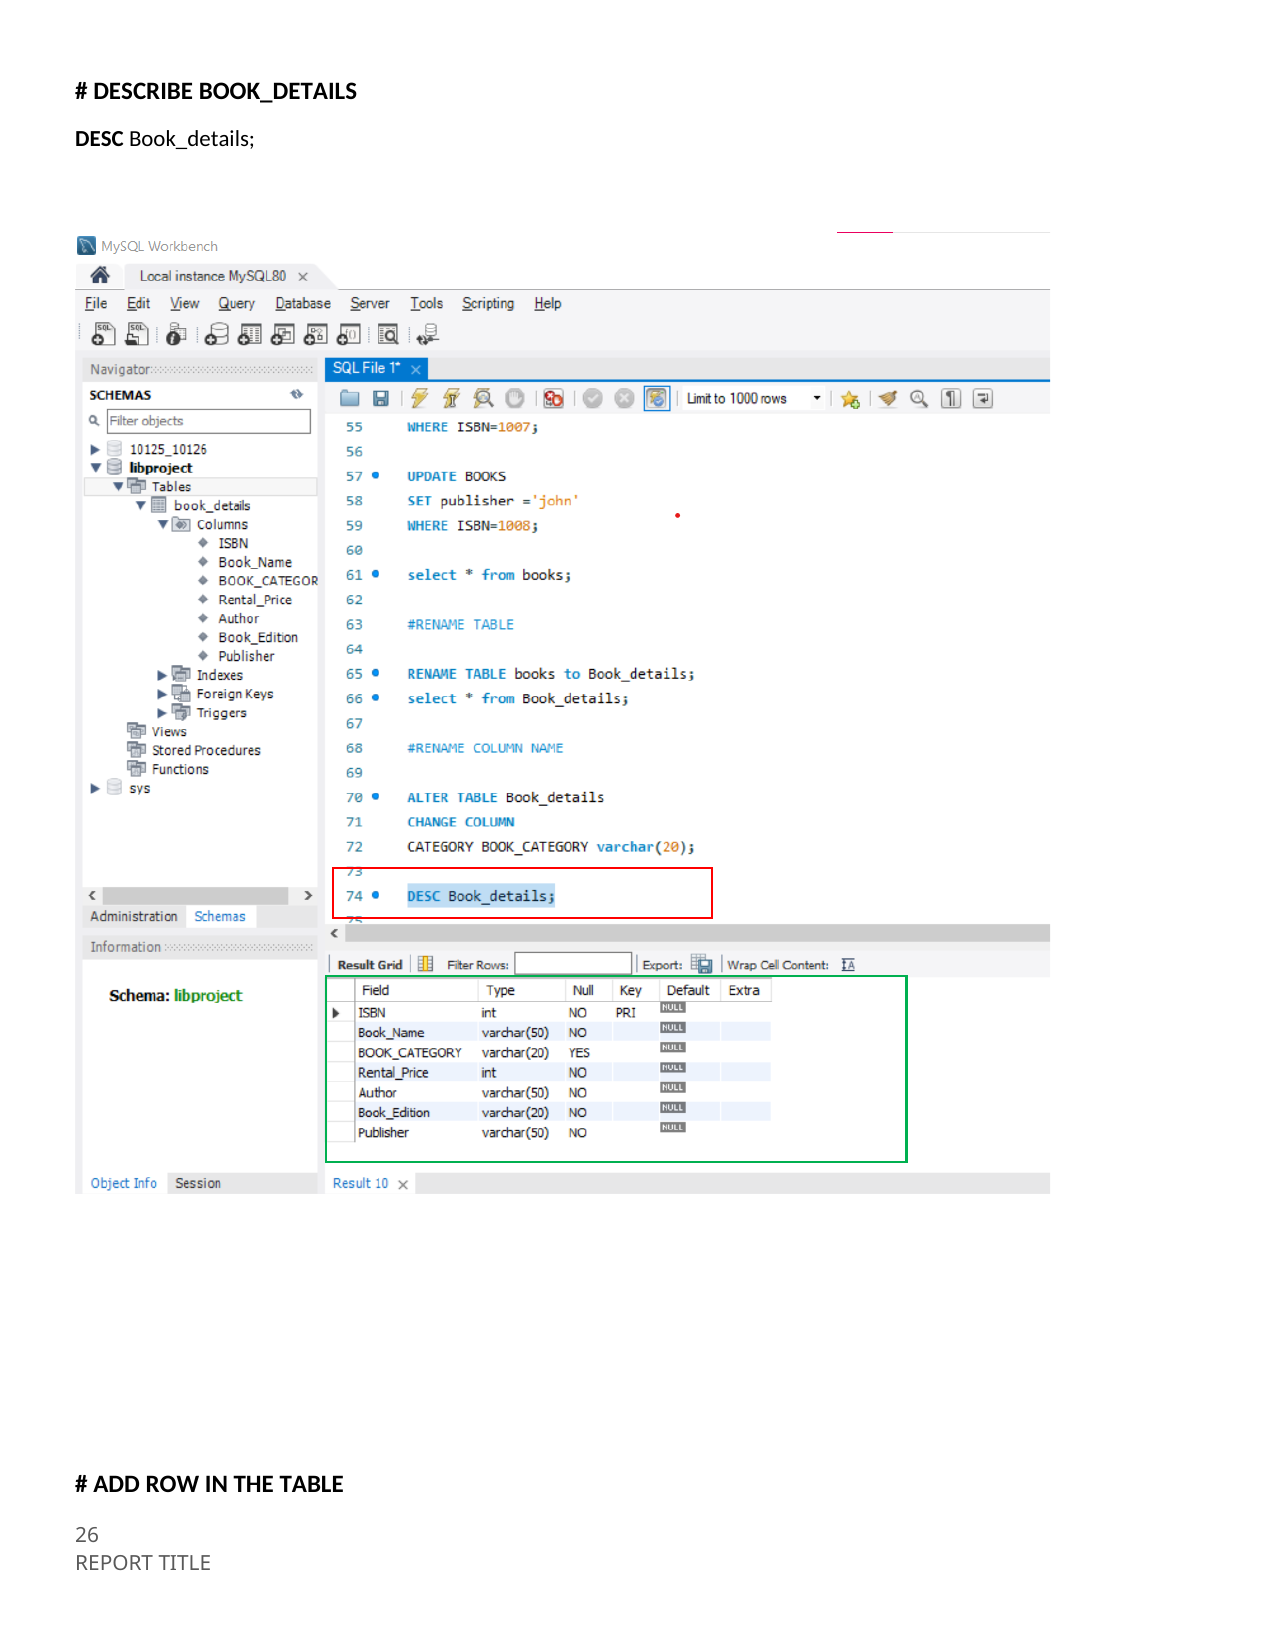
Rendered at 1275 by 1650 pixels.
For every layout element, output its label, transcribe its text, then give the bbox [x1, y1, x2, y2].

picture [75, 232, 1050, 1194]
text # ADD ROW IN THE TABLE [75, 1468, 1200, 1499]
text DESC Book_details; [75, 124, 1200, 153]
text # DESCRIBE BOOK_DETAILS [75, 75, 1200, 106]
